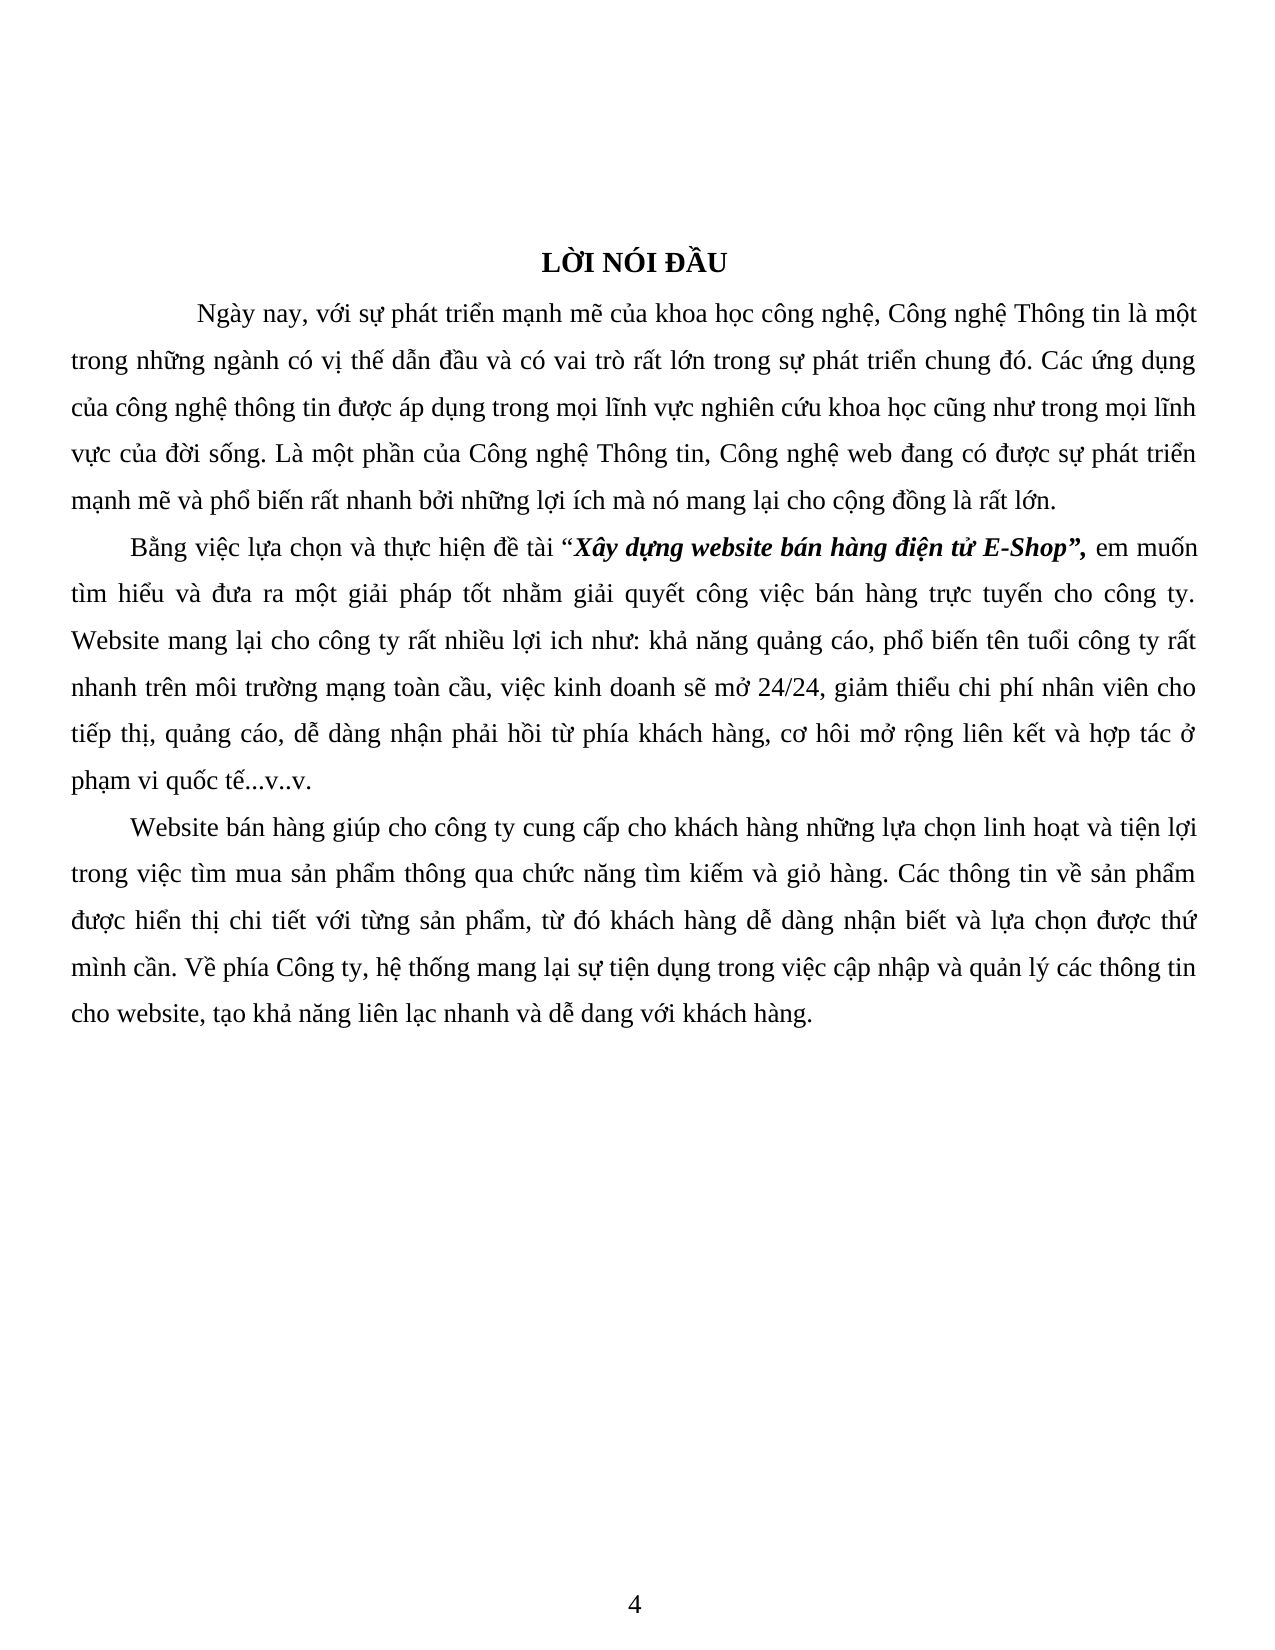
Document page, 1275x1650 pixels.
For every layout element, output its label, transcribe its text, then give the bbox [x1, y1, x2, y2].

text Website bán hàng giúp cho công ty cung cấp cho khách hàng những lựa chọn linh hoạt và tiện lợi trong việc tìm mua sản phẩm thông qua chức năng tìm kiếm và giỏ hàng. Các thông tin về sản phẩm được hiển thị chi tiết với từng sản phẩm, từ đó khách hàng dễ dàng nhận biết và lựa chọn được thứ mình cần. Về phía Công ty, hệ thống mang lại sự tiện dụng trong việc cập nhập và quản lý các thông tin cho website, tạo khả năng liên lạc nhanh và dễ dang với khách hàng. [71, 811, 1198, 1029]
text Bằng việc lựa chọn và thực hiện đề tài “Xây dựng website bán hàng điện tử E-Shop”, em muốn tìm hiểu và đưa ra một giải pháp tốt nhằm giải quyết công việc bán hàng trực tuyến cho công ty. Website mang lại cho công ty rất nhiều lợi ich như: khả năng quảng cáo, phổ biến tên tuổi công ty rất nhanh trên môi trường mạng toàn cầu, việc kinh doanh sẽ mở 24/24, giảm thiểu chi phí nhân viên cho tiếp thị, quảng cáo, dễ dàng nhận phải hồi từ phía khách hàng, cơ hôi mở rộng liên kết và hợp tác ở phạm vi quốc tế...v..v. [71, 531, 1198, 795]
text LỜI NÓI ĐẦU [71, 245, 1198, 278]
text Ngày nay, với sự phát triển mạnh mẽ của khoa học công nghệ, Công nghệ Thông tin là một trong những ngành có vị thế dẫn đầu và có vai trò rất lớn trong sự phát triển chung đó. Các ứng dụng của công nghệ thông tin được áp dụng trong mọi lĩnh vực nghiên cứu khoa học cũng như trong mọi lĩnh vực của đời sống. Là một phần của Công nghệ Thông tin, Công nghệ web đang có được sự phát triển mạnh mẽ và phổ biến rất nhanh bởi những lợi ích mà nó mang lại cho cộng đồng là rất lớn. [71, 297, 1198, 515]
